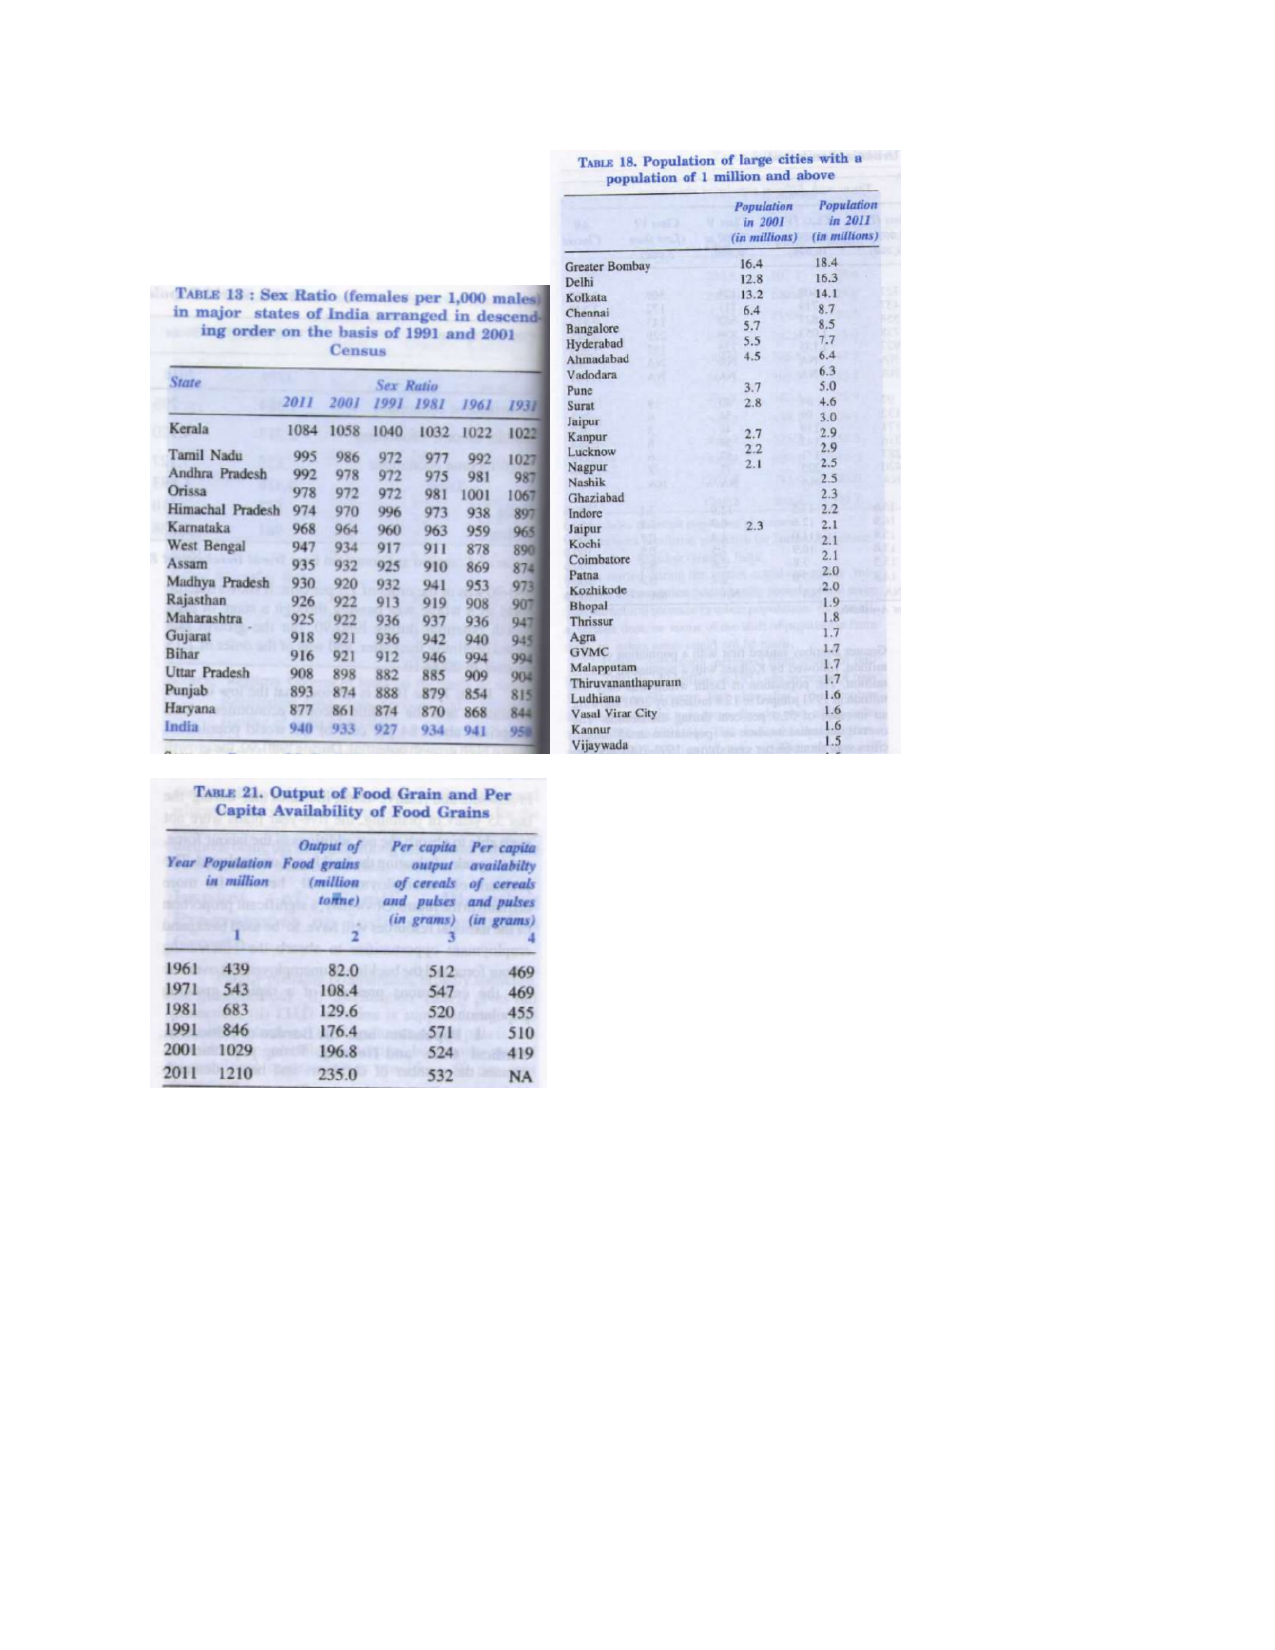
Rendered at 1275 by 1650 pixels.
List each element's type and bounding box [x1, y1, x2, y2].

picture [150, 150, 901, 754]
picture [150, 778, 547, 1088]
